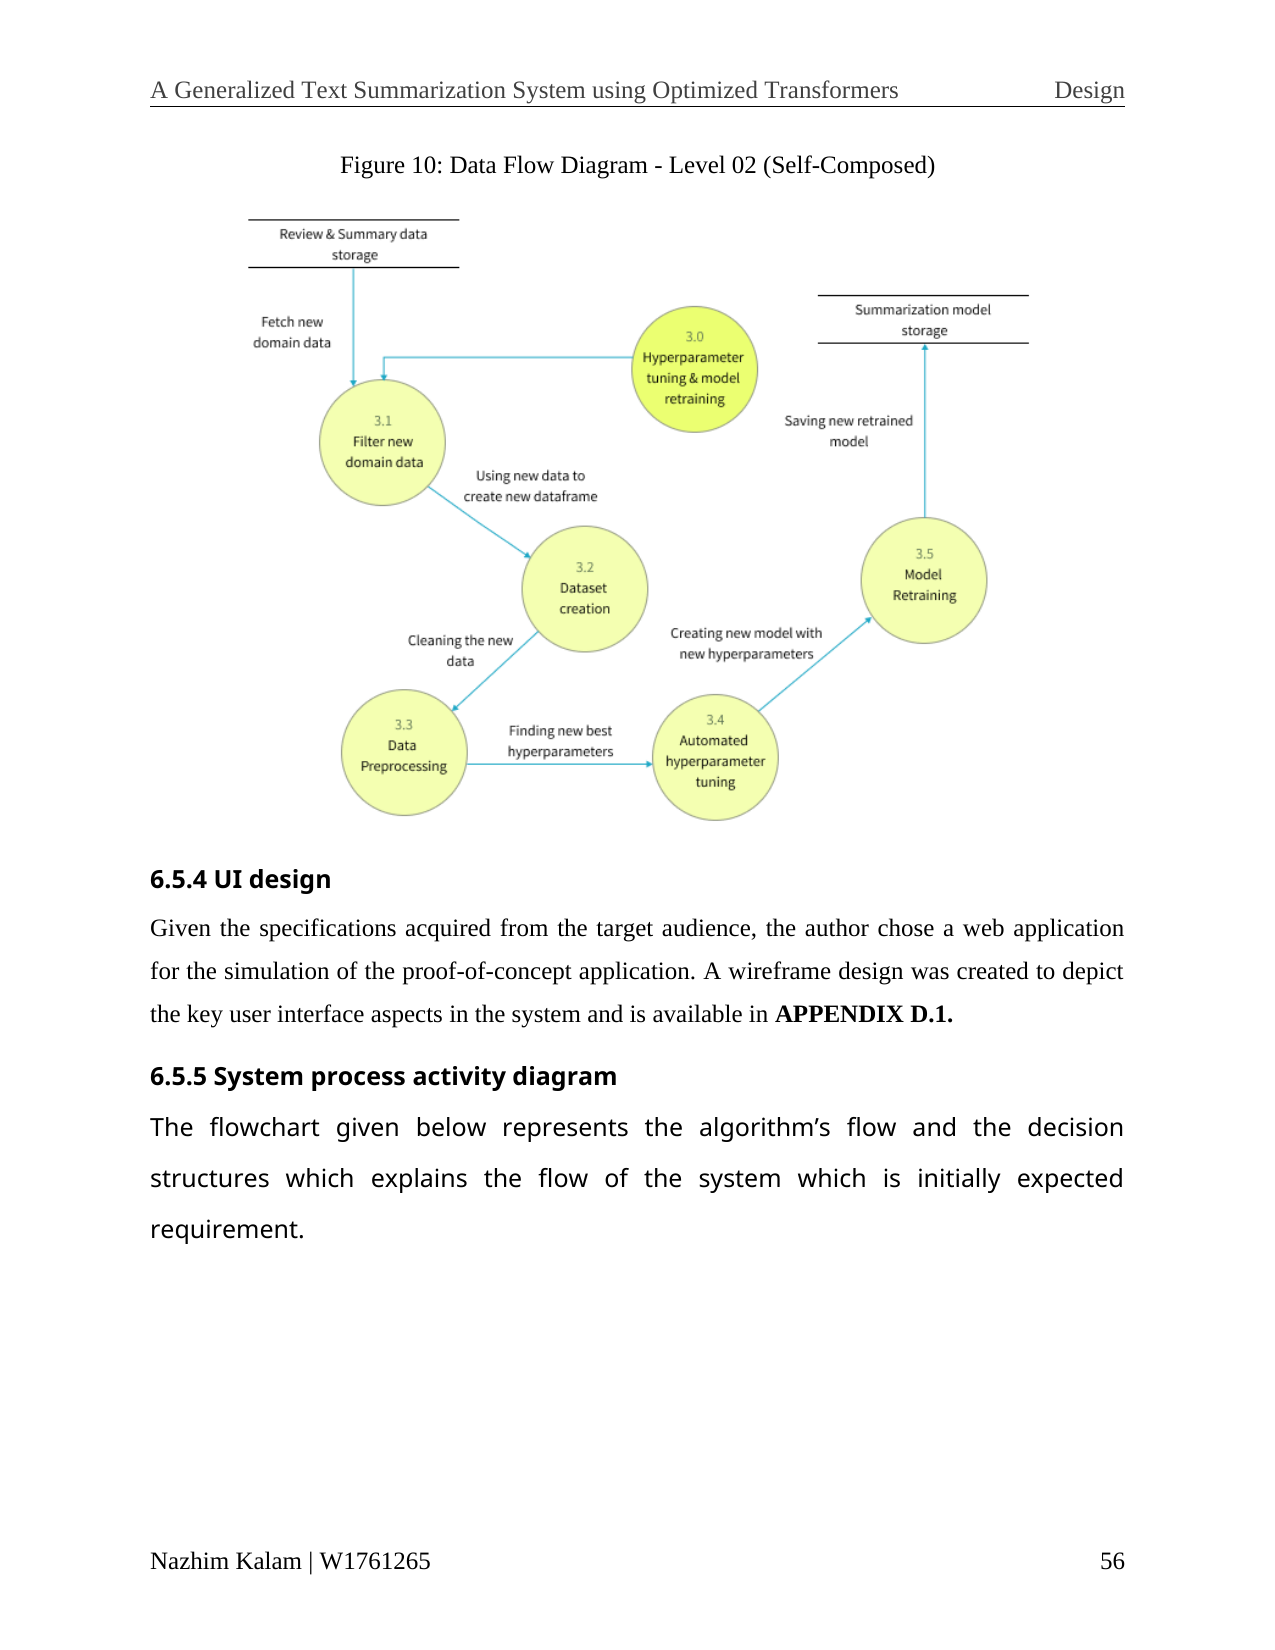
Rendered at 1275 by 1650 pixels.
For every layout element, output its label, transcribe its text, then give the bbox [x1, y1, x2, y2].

text Figure 10: Data Flow Diagram - Level 02 (Self-Composed) [150, 150, 1125, 179]
picture [224, 195, 1051, 832]
text The flowchart given below represents the algorithm’s flow and the decision structures which explains the flow of the system which is initially expected requirement. [150, 1110, 1125, 1246]
text Given the specifications acquired from the target audience, the author chose a web application for the simulation of the proof-of-concept application. A wireframe design was created to depict the key user interface aspects in the system and is available in APPENDIX D.1. [150, 913, 1125, 1028]
subtitle 6.5.4 UI design [150, 862, 1125, 896]
subtitle 6.5.5 System process activity diagram [150, 1059, 1125, 1093]
